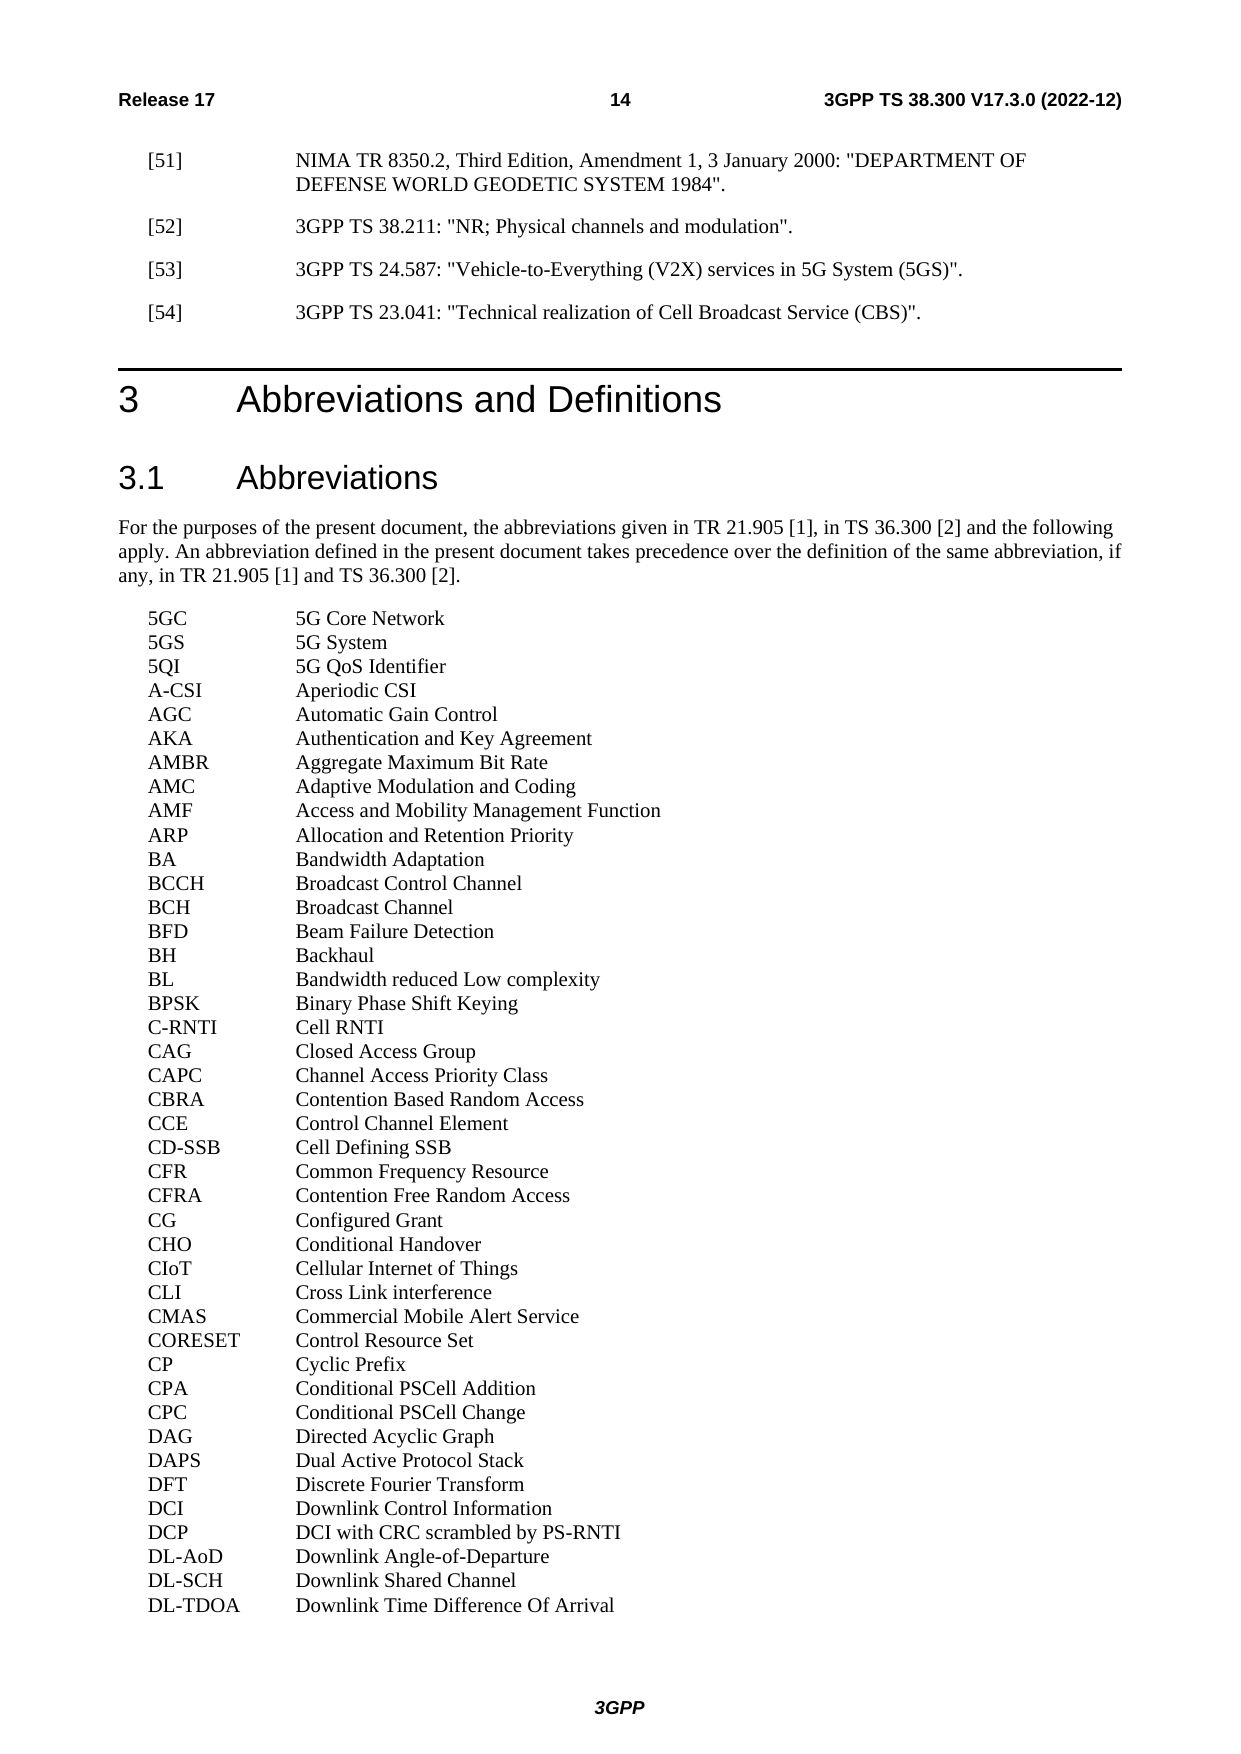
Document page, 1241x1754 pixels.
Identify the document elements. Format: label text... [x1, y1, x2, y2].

text AGC Automatic Gain Control [148, 702, 1122, 726]
text CMAS Commercial Mobile Alert Service [148, 1304, 1122, 1328]
text CD-SSB Cell Defining SSB [148, 1135, 1122, 1159]
text CCE Control Channel Element [148, 1111, 1122, 1135]
text CPC Conditional PSCell Change [148, 1400, 1122, 1424]
text DCI Downlink Control Information [148, 1496, 1122, 1520]
subtitle 3.1 Abbreviations [118, 458, 1122, 496]
text DAG Directed Acyclic Graph [148, 1424, 1122, 1448]
text BL Bandwidth reduced Low complexity [148, 967, 1122, 991]
text CBRA Contention Based Random Access [148, 1087, 1122, 1111]
text BCH Broadcast Channel [148, 895, 1122, 919]
text [51] NIMA TR 8350.2, Third Edition, Amendment 1, 3 January 2000: "DEPARTMENT OF DEFENSE WORLD GEODETIC SYSTEM 1984". [148, 147, 1122, 196]
text BA Bandwidth Adaptation [148, 847, 1122, 871]
text 5GS 5G System [148, 630, 1122, 654]
text [54] 3GPP TS 23.041: "Technical realization of Cell Broadcast Service (CBS)". [148, 300, 1122, 324]
text ARP Allocation and Retention Priority [148, 822, 1122, 847]
text CPA Conditional PSCell Addition [148, 1376, 1122, 1400]
text 5GC 5G Core Network [148, 606, 1122, 630]
text BPSK Binary Phase Shift Keying [148, 991, 1122, 1015]
text DFT Discrete Fourier Transform [148, 1472, 1122, 1496]
text CFRA Contention Free Random Access [148, 1183, 1122, 1207]
text CAPC Channel Access Priority Class [148, 1063, 1122, 1087]
text CORESET Control Resource Set [148, 1328, 1122, 1352]
text BH Backhaul [148, 943, 1122, 967]
text DL-AoD Downlink Angle-of-Departure [148, 1544, 1122, 1568]
text A-CSI Aperiodic CSI [148, 678, 1122, 702]
text DL-TDOA Downlink Time Difference Of Arrival [148, 1592, 1122, 1617]
text AMC Adaptive Modulation and Coding [148, 774, 1122, 798]
text BCCH Broadcast Control Channel [148, 871, 1122, 895]
subtitle 3 Abbreviations and Definitions [118, 371, 1122, 420]
text AMBR Aggregate Maximum Bit Rate [148, 750, 1122, 774]
text C-RNTI Cell RNTI [148, 1015, 1122, 1039]
text DCP DCI with CRC scrambled by PS-RNTI [148, 1520, 1122, 1544]
text DL-SCH Downlink Shared Channel [148, 1568, 1122, 1592]
text CFR Common Frequency Resource [148, 1159, 1122, 1183]
text 5QI 5G QoS Identifier [148, 654, 1122, 678]
text CHO Conditional Handover [148, 1232, 1122, 1256]
text CLI Cross Link interference [148, 1280, 1122, 1304]
text CIoT Cellular Internet of Things [148, 1256, 1122, 1280]
text AKA Authentication and Key Agreement [148, 726, 1122, 750]
text AMF Access and Mobility Management Function [148, 798, 1122, 822]
text CP Cyclic Prefix [148, 1352, 1122, 1376]
text For the purposes of the present document, the abbreviations given in TR 21.905 [1], in TS 36.300 [2] and the following apply. An abbreviation defined in the present document takes precedence over the definition of the same abbreviation, if any, in TR 21.905 [1] and TS 36.300 [2]. [118, 515, 1122, 587]
text DAPS Dual Active Protocol Stack [148, 1448, 1122, 1472]
text CAG Closed Access Group [148, 1039, 1122, 1063]
text [53] 3GPP TS 24.587: "Vehicle-to-Everything (V2X) services in 5G System (5GS)". [148, 257, 1122, 281]
text [52] 3GPP TS 38.211: "NR; Physical channels and modulation". [148, 214, 1122, 238]
text CG Configured Grant [148, 1207, 1122, 1232]
text BFD Beam Failure Detection [148, 919, 1122, 943]
